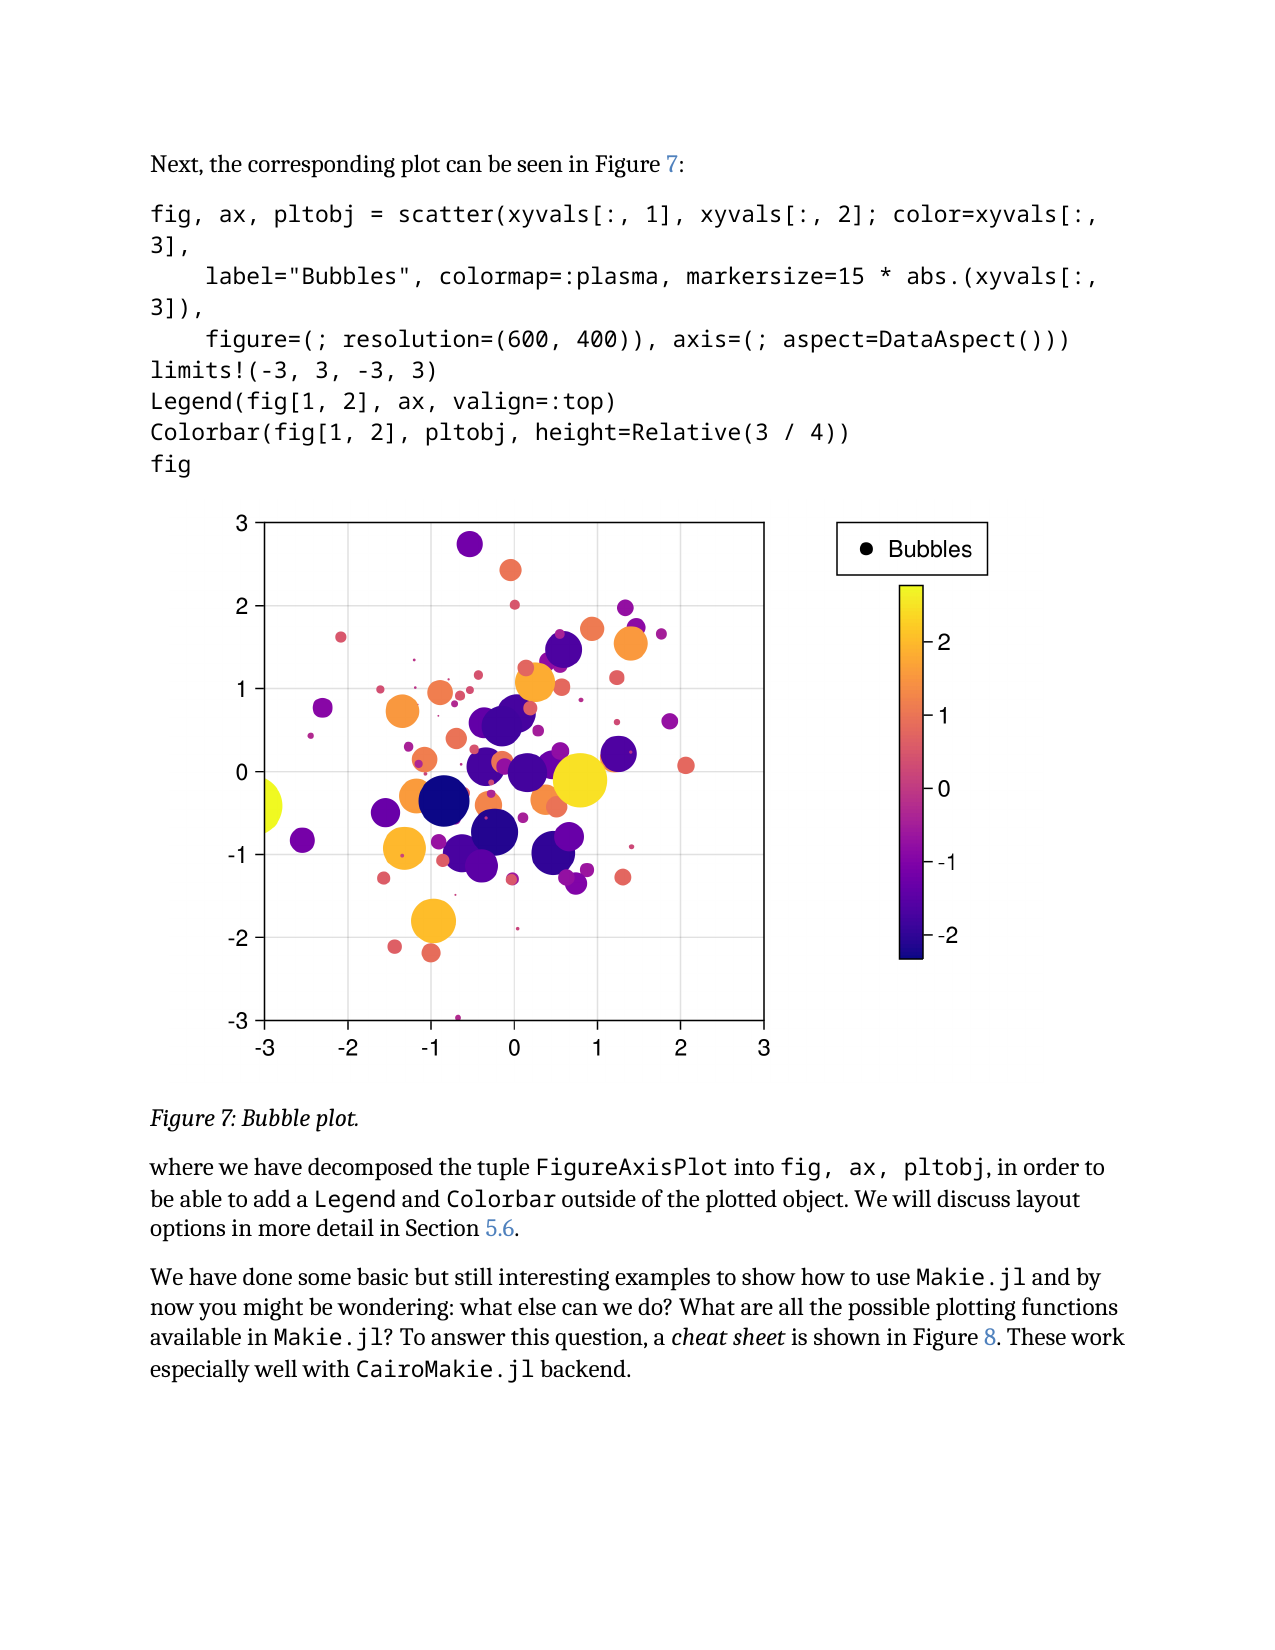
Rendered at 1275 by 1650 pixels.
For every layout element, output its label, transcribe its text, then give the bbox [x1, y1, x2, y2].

text fig, ax, pltobj = scatter(xyvals[:, 1], xyvals[:, 2]; color=xyvals[:, 3], label="Bubbles", colormap=:plasma, markersize=15 * abs.(xyvals[:, 3]), figure=(; resolution=(600, 400)), axis=(; aspect=DataAspect())) limits!(-3, 3, -3, 3) Legend(fig[1, 2], ax, valign=:top) Colorbar(fig[1, 2], pltobj, height=Relative(3 / 4)) fig [150, 197, 1125, 479]
text Next, the corresponding plot can be seen in Figure 7: [150, 150, 1125, 179]
picture [168, 499, 1044, 1083]
text where we have decomposed the tuple FigureAxisPlot into fig, ax, pltobj, in order to be able to add a Legend and Colorbar outside of the plotted object. We will discuss layout options in more detail in Section 5.6. [150, 1151, 1125, 1242]
text We have done some basic but still interesting examples to show how to use Makie.jl and by now you might be wondering: what else can we do? What are all the possible plotting functions available in Makie.jl? To answer this question, a cheat sheet is shown in Figure 8. These work especially well with CairoMakie.jl backend. [150, 1261, 1125, 1384]
text Figure 7: Bubble plot. [150, 1104, 1125, 1132]
